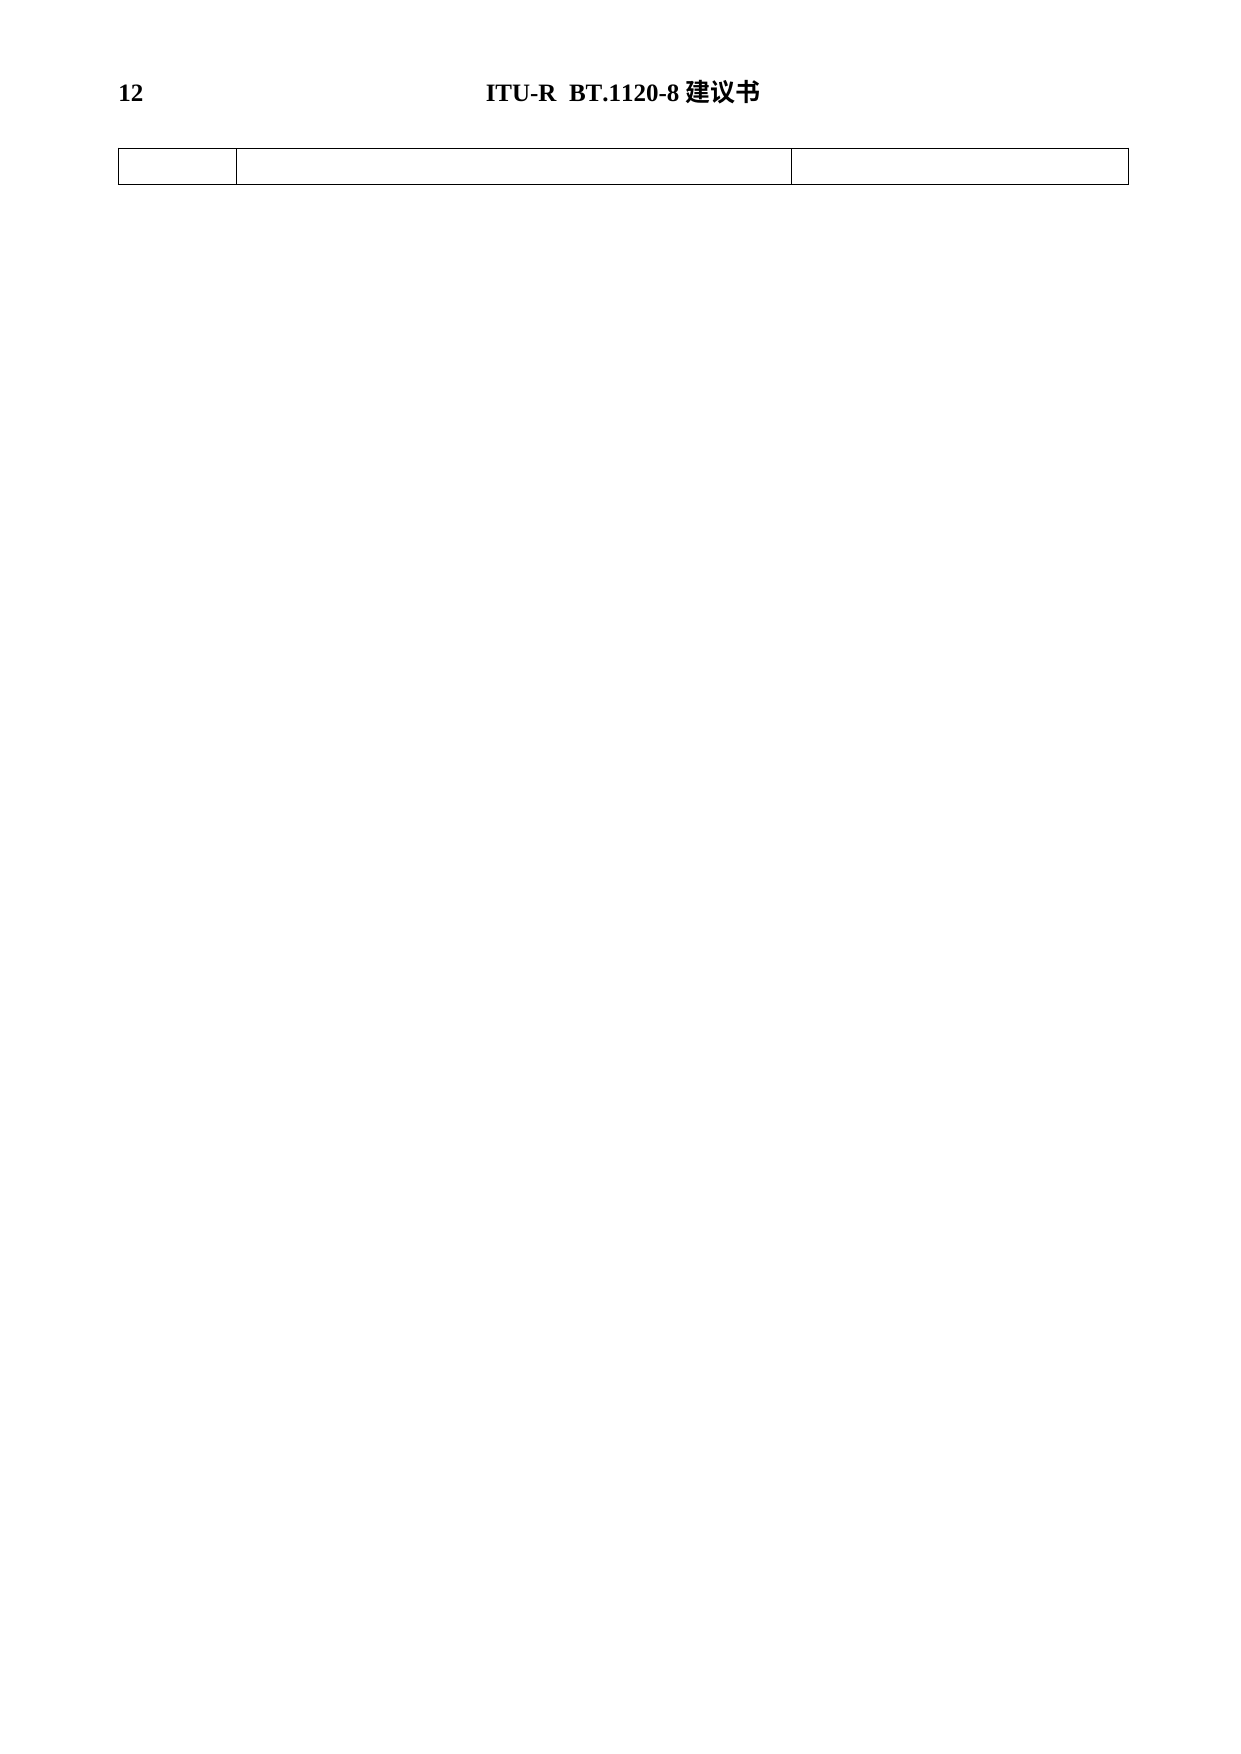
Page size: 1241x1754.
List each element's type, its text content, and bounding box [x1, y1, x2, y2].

table_cell 1125 [792, 149, 1128, 183]
table_cell L6 [119, 149, 236, 183]
table_cell 一帧的末行 [237, 149, 791, 183]
